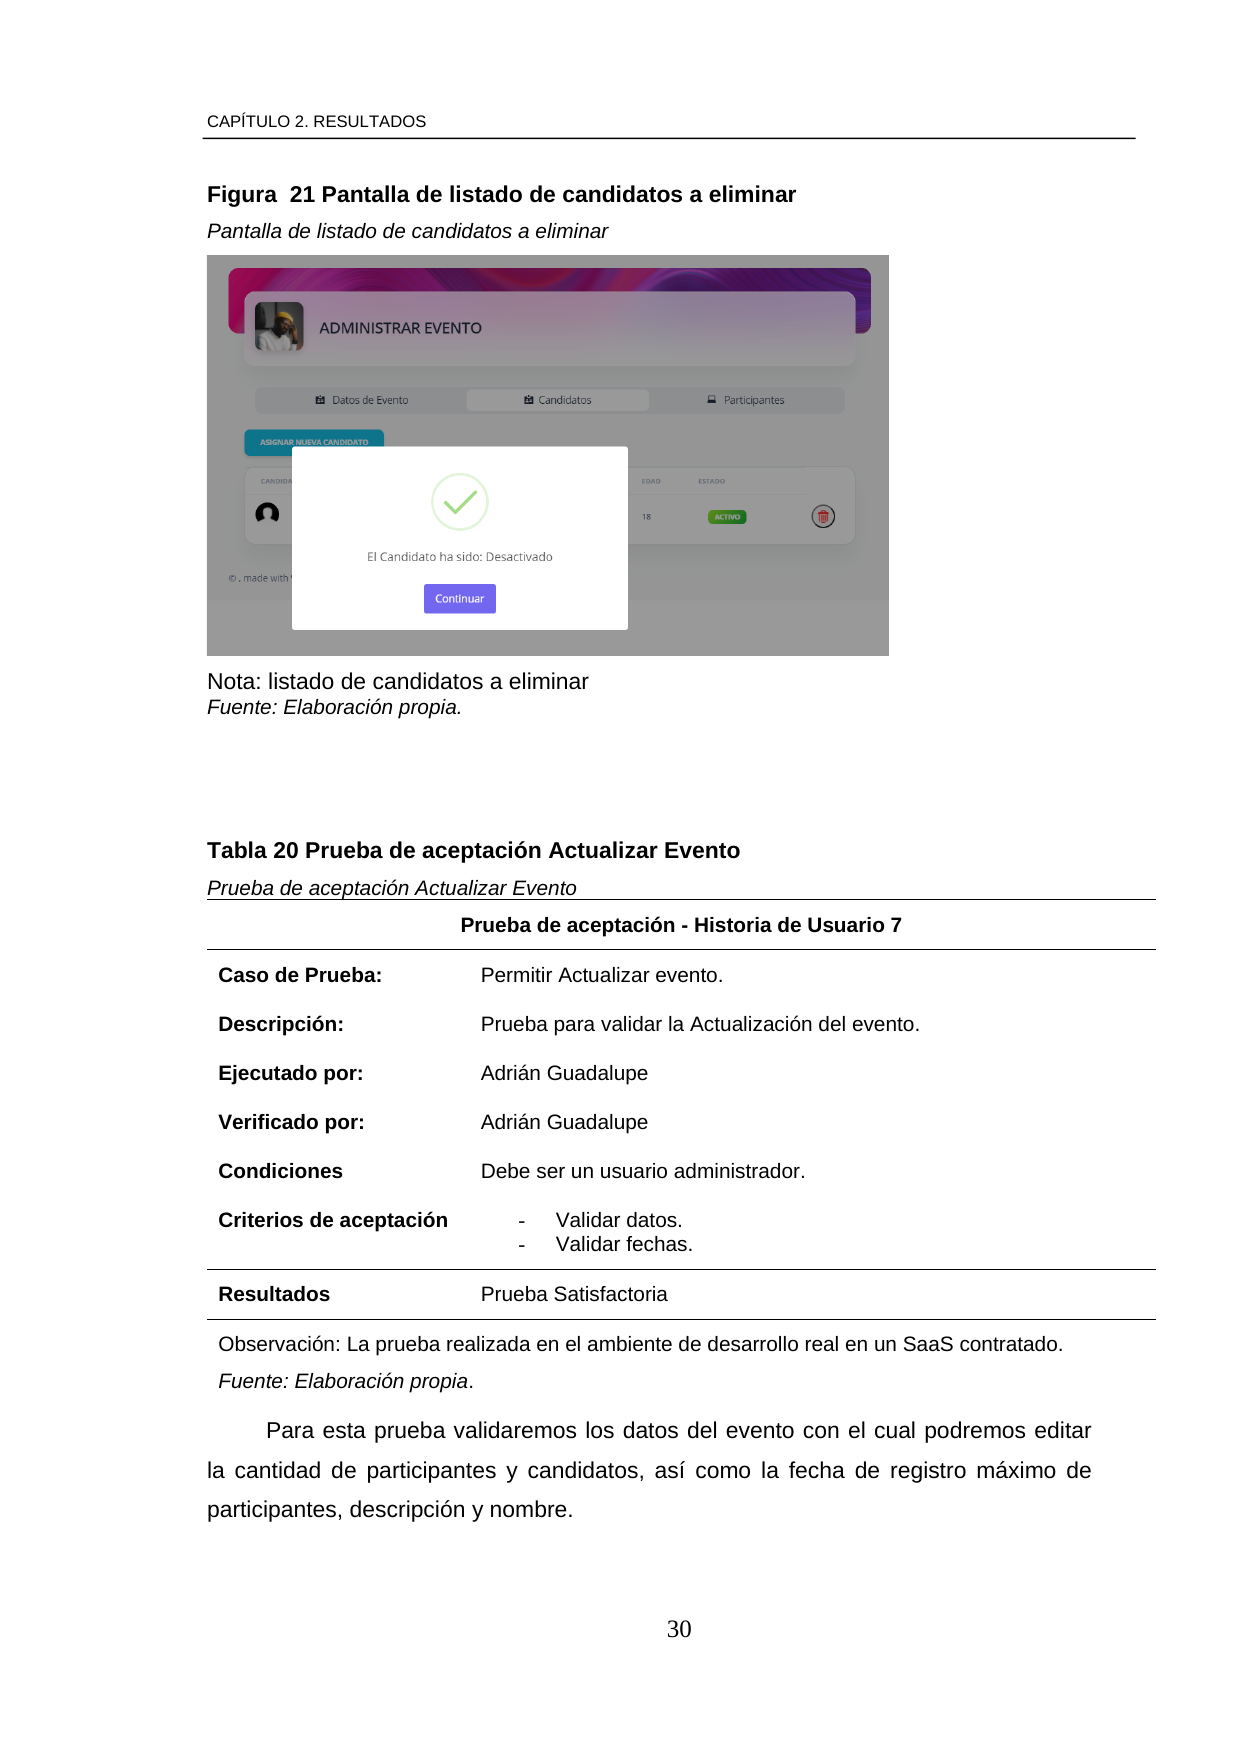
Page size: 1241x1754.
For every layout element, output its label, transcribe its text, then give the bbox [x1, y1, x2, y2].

table_cell Prueba Satisfactoria [469, 1270, 1156, 1318]
picture [206, 255, 889, 656]
table_cell Adrián Guadalupe [469, 1048, 1156, 1097]
table_cell Criterios de aceptación [207, 1195, 469, 1268]
table_header Prueba de aceptación - Historia de Usuario 7 [207, 900, 1156, 949]
table_cell Debe ser un usuario administrador. [469, 1146, 1156, 1195]
table_cell Permitir Actualizar evento. [469, 950, 1156, 999]
text Tabla 20 Prueba de aceptación Actualizar Evento [207, 837, 1092, 863]
table_cell Caso de Prueba: [207, 950, 469, 999]
table_cell Verificado por: [207, 1097, 469, 1146]
text Para esta prueba validaremos los datos del evento con el cual podremos editar la cantidad de participantes y candidatos, así como la fecha de registro máximo de participantes, descripción y nombre. [207, 1417, 1092, 1523]
table_cell Validar datos. Validar fechas. [469, 1195, 1156, 1268]
table_cell Ejecutado por: [207, 1048, 469, 1097]
table_cell Resultados [207, 1270, 469, 1318]
table_cell Adrián Guadalupe [469, 1097, 1156, 1146]
text Fuente: Elaboración propia. [207, 694, 1092, 718]
table_cell Prueba para validar la Actualización del evento. [469, 999, 1156, 1048]
text Prueba de aceptación Actualizar Evento [207, 875, 1092, 899]
table_cell Condiciones [207, 1146, 469, 1195]
text Figura 21 Pantalla de listado de candidatos a eliminar [207, 181, 1092, 207]
text Nota: listado de candidatos a eliminar [207, 668, 1092, 694]
table_cell Observación: La prueba realizada en el ambiente de desarrollo real en un SaaS contratado. Fuente: Elaboración propia. [207, 1320, 1156, 1405]
table_cell Descripción: [207, 999, 469, 1048]
text Pantalla de listado de candidatos a eliminar [207, 219, 1092, 243]
